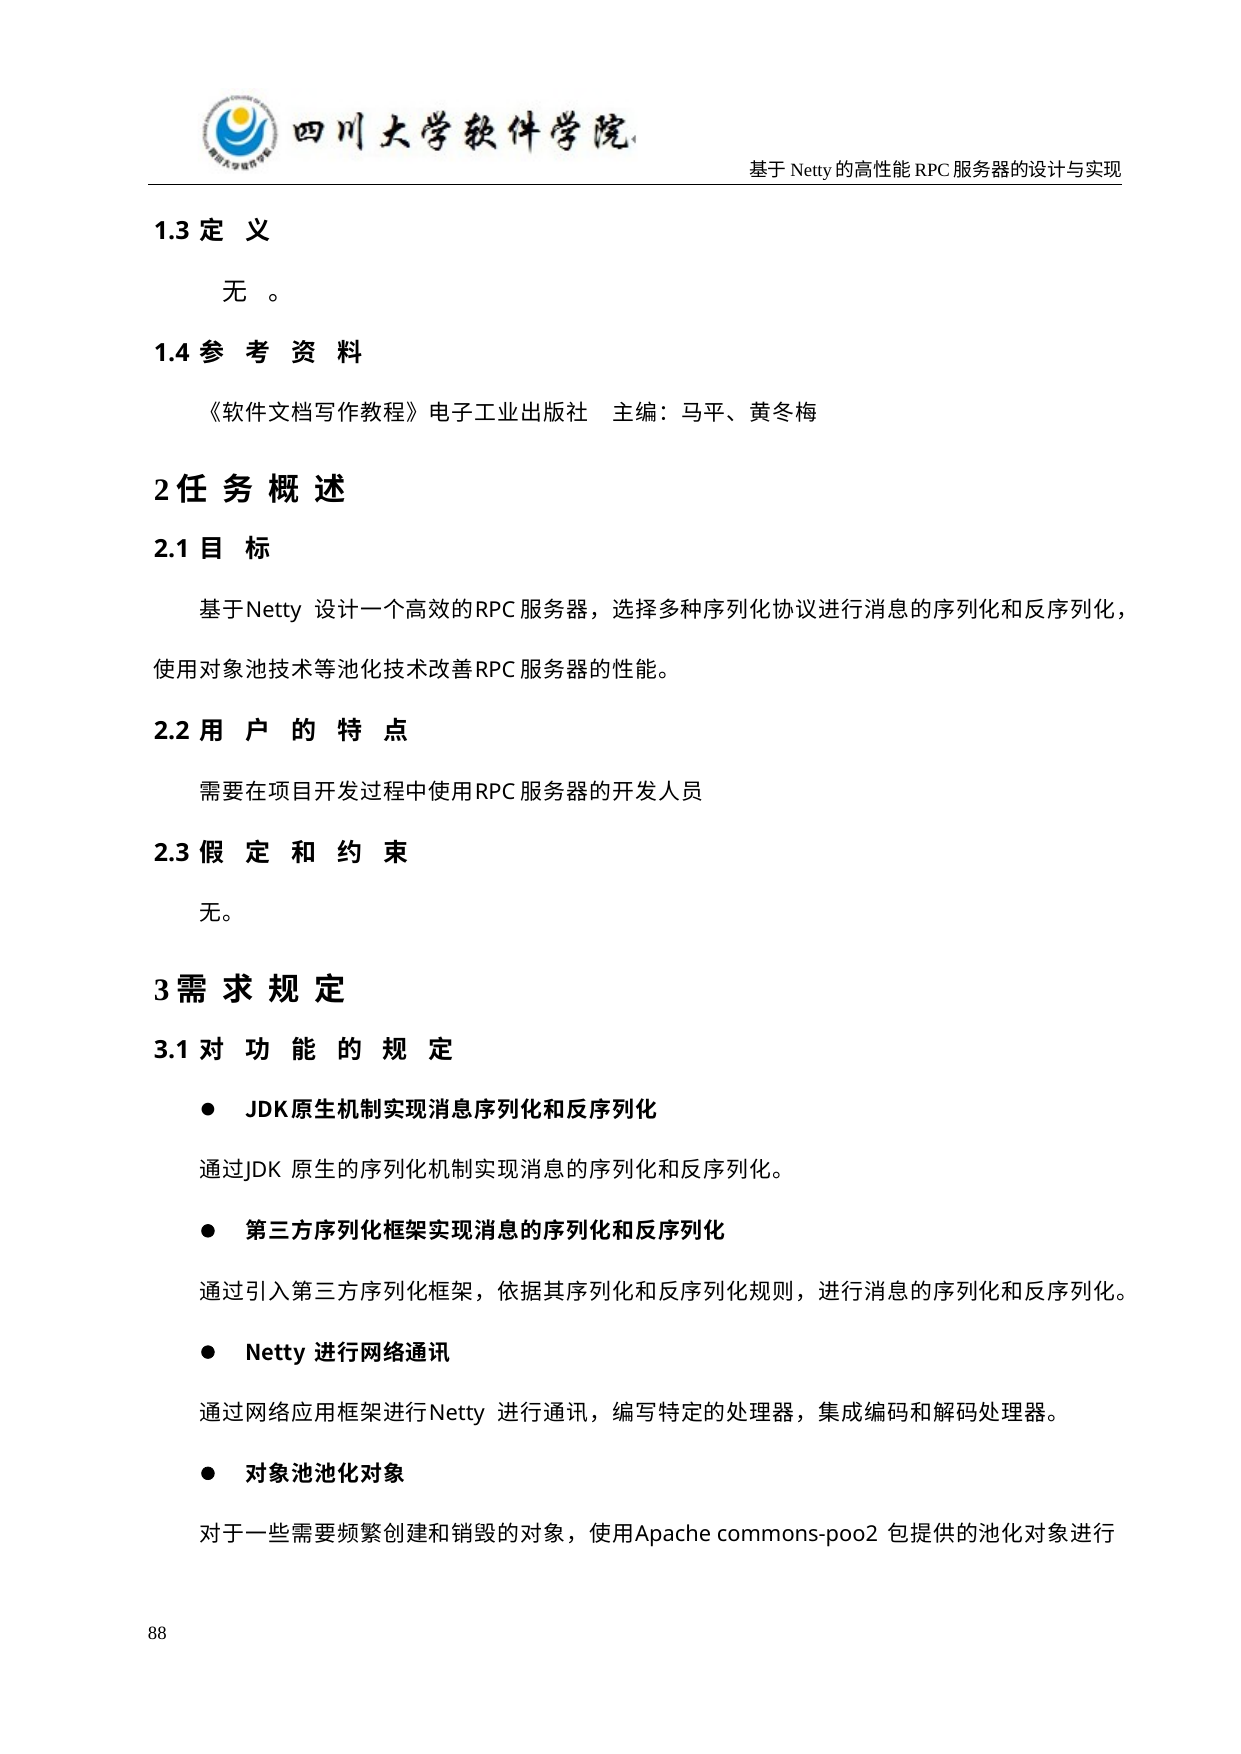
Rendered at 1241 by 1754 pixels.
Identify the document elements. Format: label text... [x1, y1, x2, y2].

text 通过网络应用框架进行Netty进行通讯，编写特定的处理器，集成编码和解码处理器。 [154, 1381, 1116, 1441]
subtitle 2任务概述 [154, 456, 1116, 517]
text 2.2用户的特点 [154, 699, 1116, 759]
subtitle 3需求规定 [154, 956, 1116, 1017]
text 《软件文档写作教程》电子工业出版社 主编：马平、黄冬梅 [154, 380, 1116, 441]
text 1.4参考资料 [154, 320, 1116, 380]
list Netty进行网络通讯 [154, 1320, 1116, 1381]
list 第三方序列化框架实现消息的序列化和反序列化 [154, 1199, 1116, 1259]
text 无。 [154, 881, 1116, 941]
text 需要在项目开发过程中使用RPC服务器的开发人员 [154, 759, 1116, 820]
list JDK原生机制实现消息序列化和反序列化 [154, 1077, 1116, 1138]
text 2.3假定和约束 [154, 820, 1116, 881]
list 对象池池化对象 [154, 1441, 1116, 1502]
text 基于Netty设计一个高效的RPC服务器，选择多种序列化协议进行消息的序列化和反序列化，使用对象池技术等池化技术改善RPC服务器的性能。 [154, 577, 1116, 699]
text 对于一些需要频繁创建和销毁的对象，使用Apache commons-poo2包提供的池化对象进行池化，提高性能。 [154, 1502, 1116, 1562]
text 3.1对功能的规定 [154, 1017, 1116, 1077]
picture [197, 88, 639, 177]
text 2.1目标 [154, 517, 1116, 577]
text 通过JDK原生的序列化机制实现消息的序列化和反序列化。 [154, 1138, 1116, 1199]
text 无。 [154, 259, 1116, 320]
text 1.3定义 [154, 198, 1116, 259]
text 通过引入第三方序列化框架，依据其序列化和反序列化规则，进行消息的序列化和反序列化。 [154, 1259, 1116, 1320]
